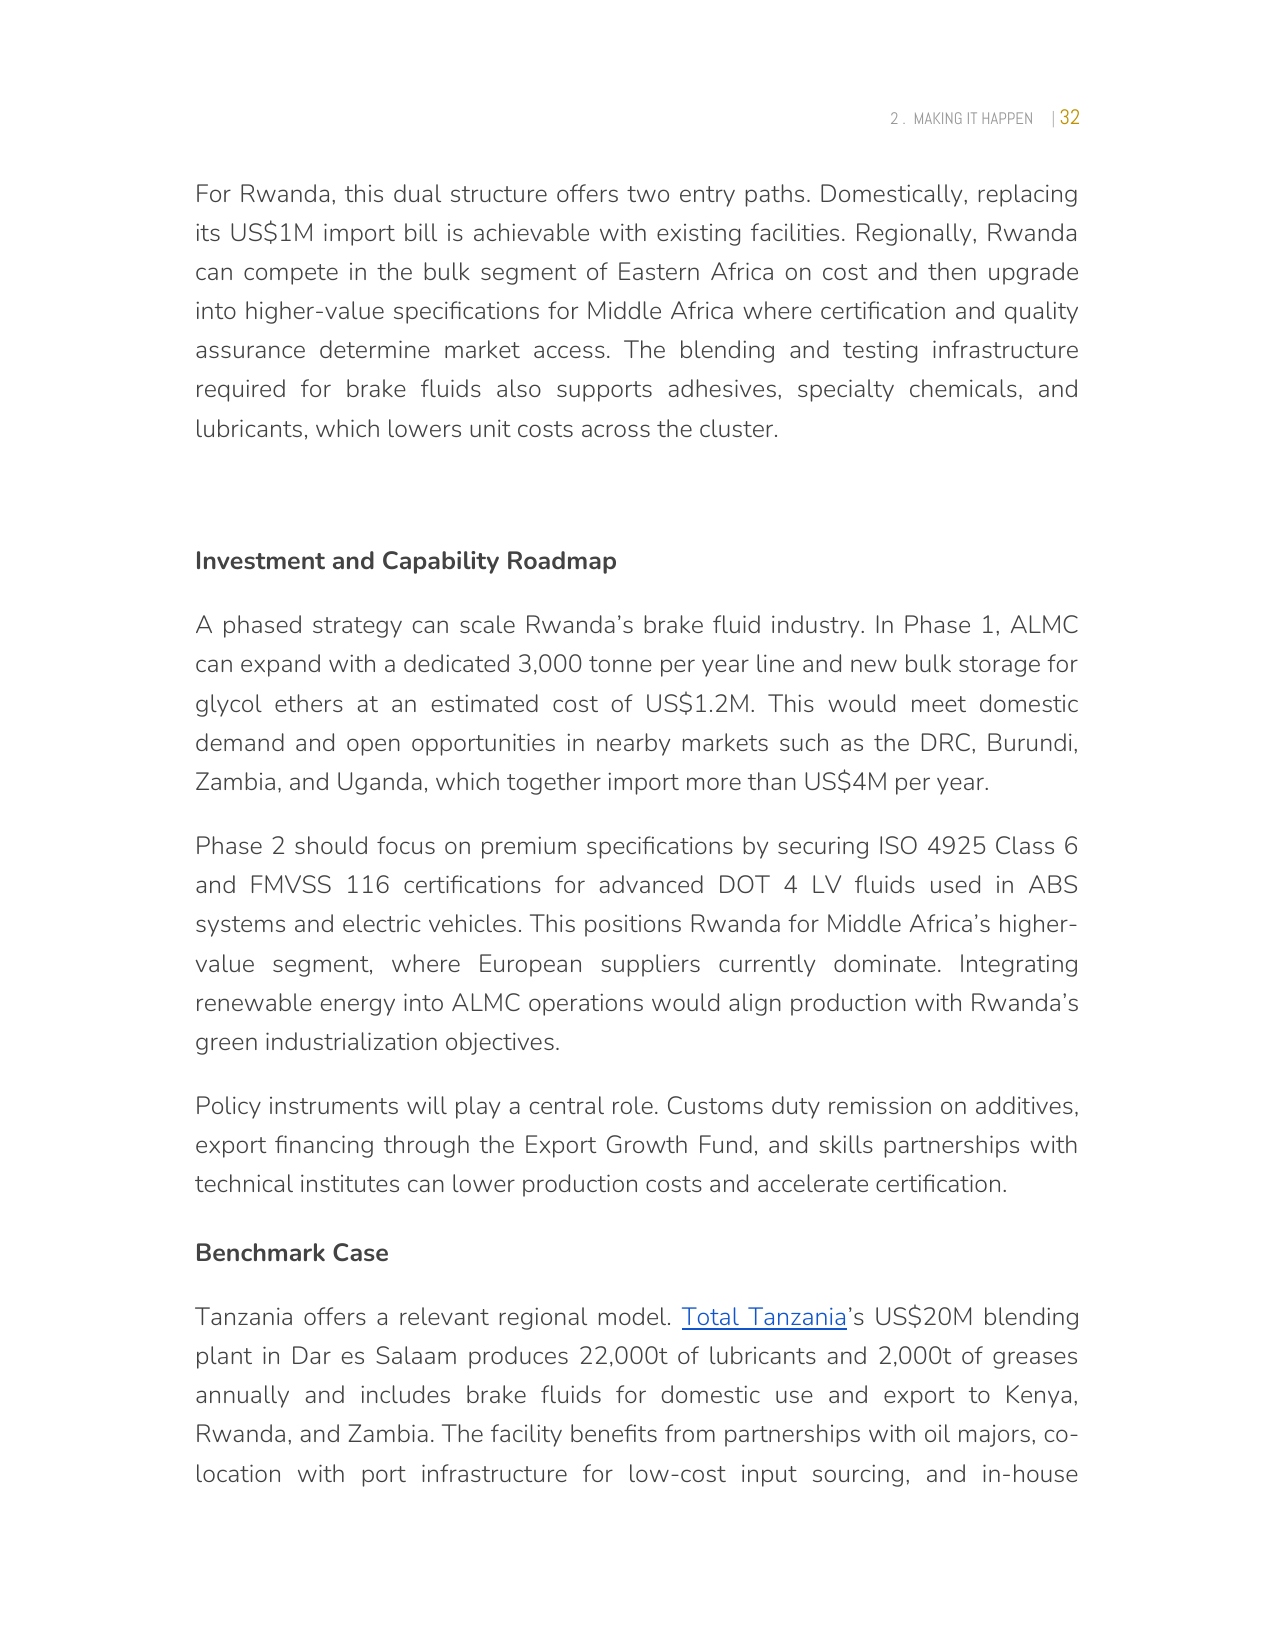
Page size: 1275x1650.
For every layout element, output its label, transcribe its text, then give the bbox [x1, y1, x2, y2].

text Investment and Capability Roadmap [195, 544, 1080, 578]
text A phased strategy can scale Rwanda’s brake fluid industry. In Phase 1, ALMC can expand with a dedicated 3,000 tonne per year line and new bulk storage for glycol ethers at an estimated cost of US$1.2M. This would meet domestic demand and open opportunities in nearby markets such as the DRC, Burundi, Zambia, and Uganda, which together import more than US$4M per year. [195, 608, 1080, 799]
text For Rwanda, this dual structure offers two entry paths. Domestically, replacing its US$1M import bill is achievable with existing facilities. Regionally, Rwanda can compete in the bulk segment of Eastern Africa on cost and then upgrade into higher-value specifications for Middle Africa where certification and quality assurance determine market access. The blending and testing infrastructure required for brake fluids also supports adhesives, specialty chemicals, and lubricants, which lowers unit costs across the cluster. [195, 177, 1080, 446]
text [195, 1300, 1080, 1491]
text Policy instruments will play a central role. Customs duty remission on additives, export financing through the Export Growth Fund, and skills partnerships with technical institutes can lower production costs and accelerate certification. [195, 1089, 1080, 1202]
text Phase 2 should focus on premium specifications by securing ISO 4925 Class 6 and FMVSS 116 certifications for advanced DOT 4 LV fluids used in ABS systems and electric vehicles. This positions Rwanda for Middle Africa’s higher-value segment, where European suppliers currently dominate. Integrating renewable energy into ALMC operations would align production with Rwanda’s green industrialization objectives. [195, 829, 1080, 1059]
text Benchmark Case [195, 1236, 1080, 1270]
